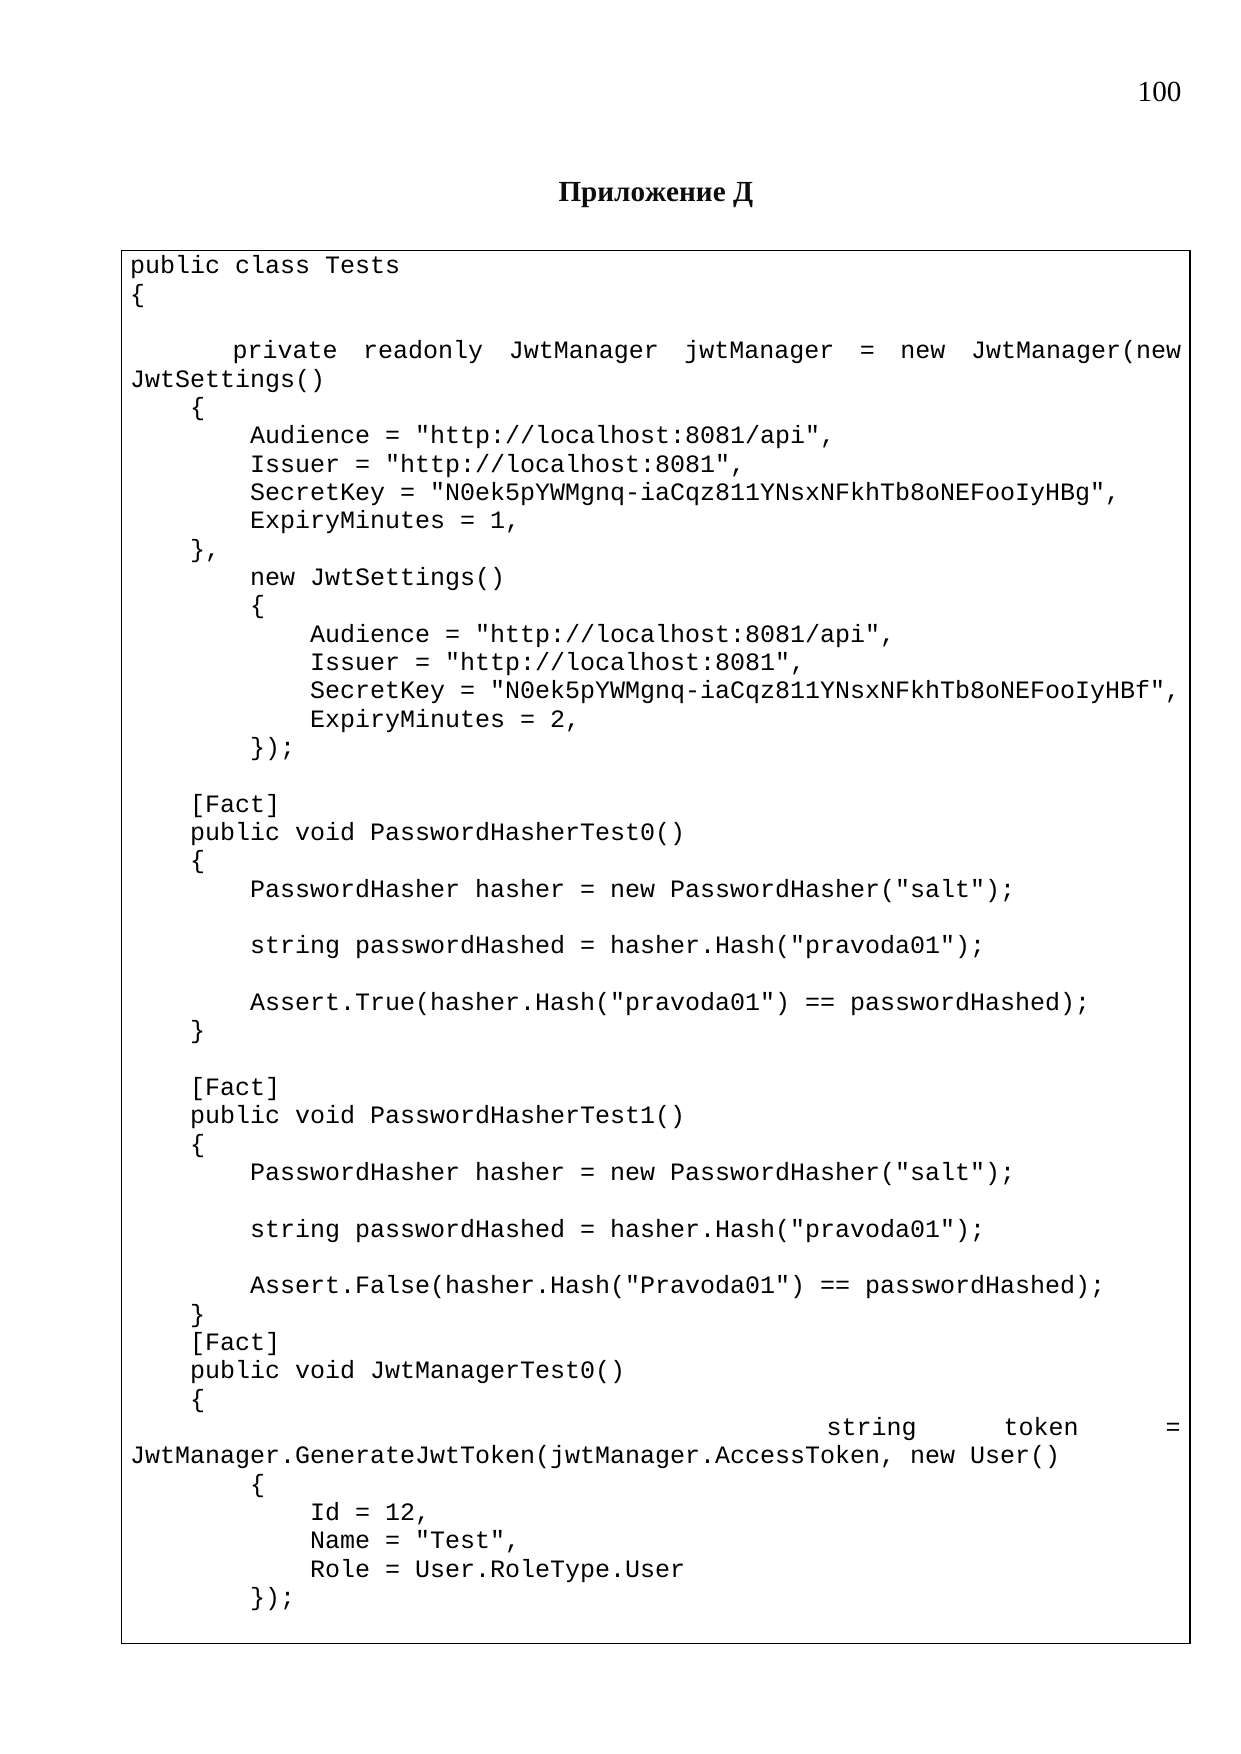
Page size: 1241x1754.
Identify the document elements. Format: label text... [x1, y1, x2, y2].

text }, [130, 536, 1181, 564]
text } [130, 1301, 1181, 1329]
text } [130, 1018, 1181, 1046]
text private readonly JwtManager jwtManager = new JwtManager(new JwtSettings() [130, 338, 1181, 394]
text PasswordHasher hasher = new PasswordHasher("salt"); [130, 1159, 1181, 1188]
text Name = "Test", [130, 1528, 1181, 1556]
text ExpiryMinutes = 2, [130, 706, 1181, 734]
text { [130, 281, 1181, 309]
text string passwordHashed = hasher.Hash("pravoda01"); [130, 1216, 1181, 1244]
text [Fact] [130, 791, 1181, 819]
text string passwordHashed = hasher.Hash("pravoda01"); [130, 933, 1181, 961]
text public void JwtManagerTest0() [130, 1358, 1181, 1386]
text Issuer = "http://localhost:8081", [130, 451, 1181, 479]
text Assert.False(hasher.Hash("Pravoda01") == passwordHashed); [130, 1273, 1181, 1301]
text string token = JwtManager.GenerateJwtToken(jwtManager.AccessToken, new User() [130, 1414, 1181, 1471]
text { [130, 593, 1181, 621]
text SecretKey = "N0ek5pYWMgnq-iaCqz811YNsxNFkhTb8oNEFooIyHBf", [130, 678, 1181, 706]
text { [130, 848, 1181, 876]
text }); [130, 734, 1181, 763]
text PasswordHasher hasher = new PasswordHasher("salt"); [130, 876, 1181, 904]
text Audience = "http://localhost:8081/api", [130, 423, 1181, 451]
text public void PasswordHasherTest1() [130, 1103, 1181, 1131]
text Role = User.RoleType.User [130, 1556, 1181, 1584]
text Issuer = "http://localhost:8081", [130, 649, 1181, 678]
text Id = 12, [130, 1499, 1181, 1528]
text new JwtSettings() [130, 564, 1181, 593]
text }); [130, 1584, 1181, 1613]
text SecretKey = "N0ek5pYWMgnq-iaCqz811YNsxNFkhTb8oNEFooIyHBg", [130, 479, 1181, 508]
text Assert.True(hasher.Hash("pravoda01") == passwordHashed); [130, 989, 1181, 1018]
text ExpiryMinutes = 1, [130, 508, 1181, 536]
text { [130, 1386, 1181, 1414]
text Приложение Д [130, 174, 1181, 207]
text { [130, 1471, 1181, 1499]
text [Fact] [130, 1074, 1181, 1103]
text { [130, 394, 1181, 423]
text Audience = "http://localhost:8081/api", [130, 621, 1181, 649]
text public void PasswordHasherTest0() [130, 819, 1181, 848]
text { [130, 1131, 1181, 1159]
text public class Tests [122, 251, 1189, 281]
text [Fact] [130, 1329, 1181, 1358]
